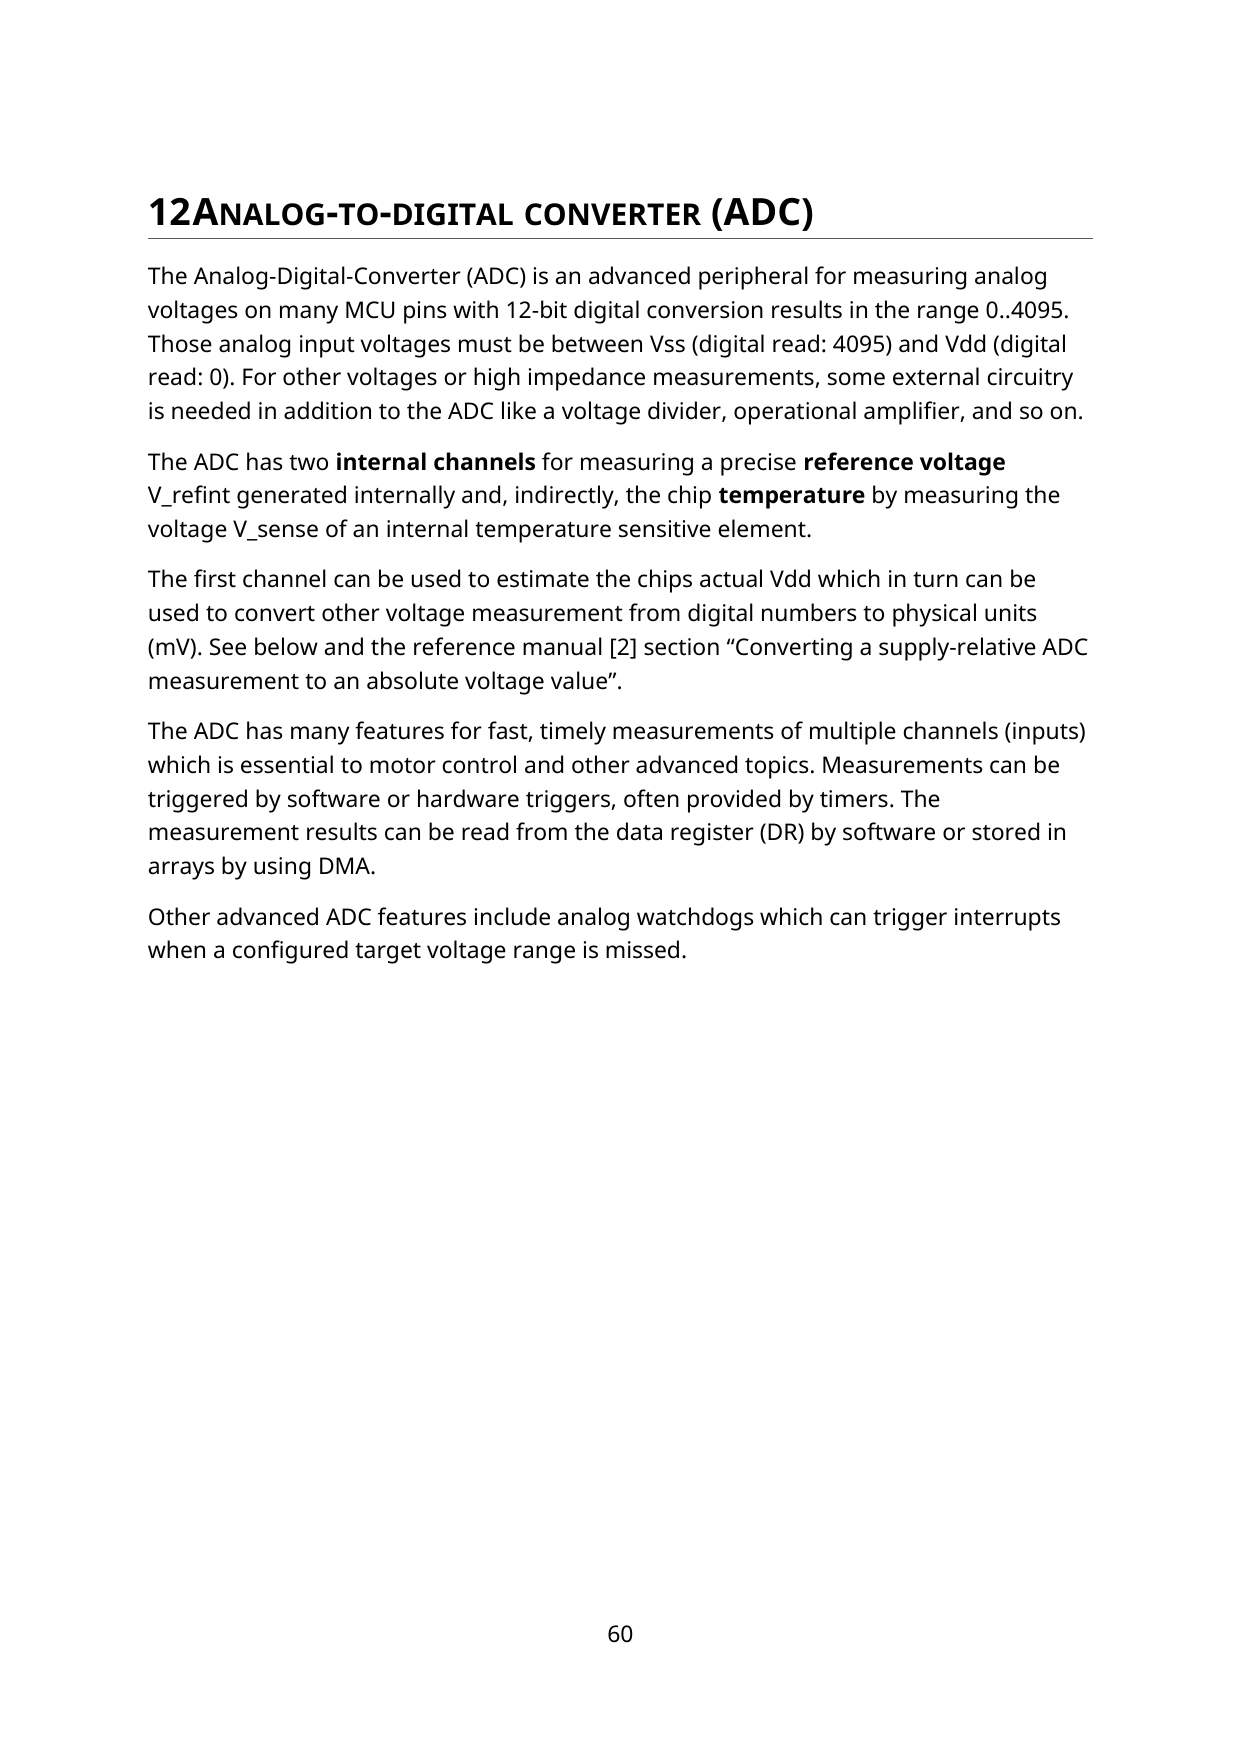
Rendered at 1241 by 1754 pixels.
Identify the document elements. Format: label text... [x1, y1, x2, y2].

text The ADC has many features for fast, timely measurements of multiple channels (inputs) which is essential to motor control and other advanced topics. Measurements can be triggered by software or hardware triggers, often provided by timers. The measurement results can be read from the data register (DR) by software or stored in arrays by using DMA. [148, 715, 1093, 881]
text The first channel can be used to estimate the chips actual Vdd which in turn can be used to convert other voltage measurement from digital numbers to physical units (mV). See below and the reference manual section “Converting a supply-relative ADC measurement to an absolute voltage value”. [148, 563, 1093, 696]
text The ADC has two internal channels for measuring a precise reference voltage V_refint generated internally and, indirectly, the chip temperature by measuring the voltage V_sense of an internal temperature sensitive element. [148, 445, 1093, 544]
subtitle Analog-to-digital converter (ADC) [148, 185, 1093, 238]
text Other advanced ADC features include analog watchdogs which can trigger interrupts when a configured target voltage range is missed. [148, 900, 1093, 965]
text The Analog-Digital-Converter (ADC) is an advanced peripheral for measuring analog voltages on many MCU pins with 12-bit digital conversion results in the range 0..4095. Those analog input voltages must be between Vss (digital read: 4095) and Vdd (digital read: 0). For other voltages or high impedance measurements, some external circuitry is needed in addition to the ADC like a voltage divider, operational amplifier, and so on. [148, 260, 1093, 426]
